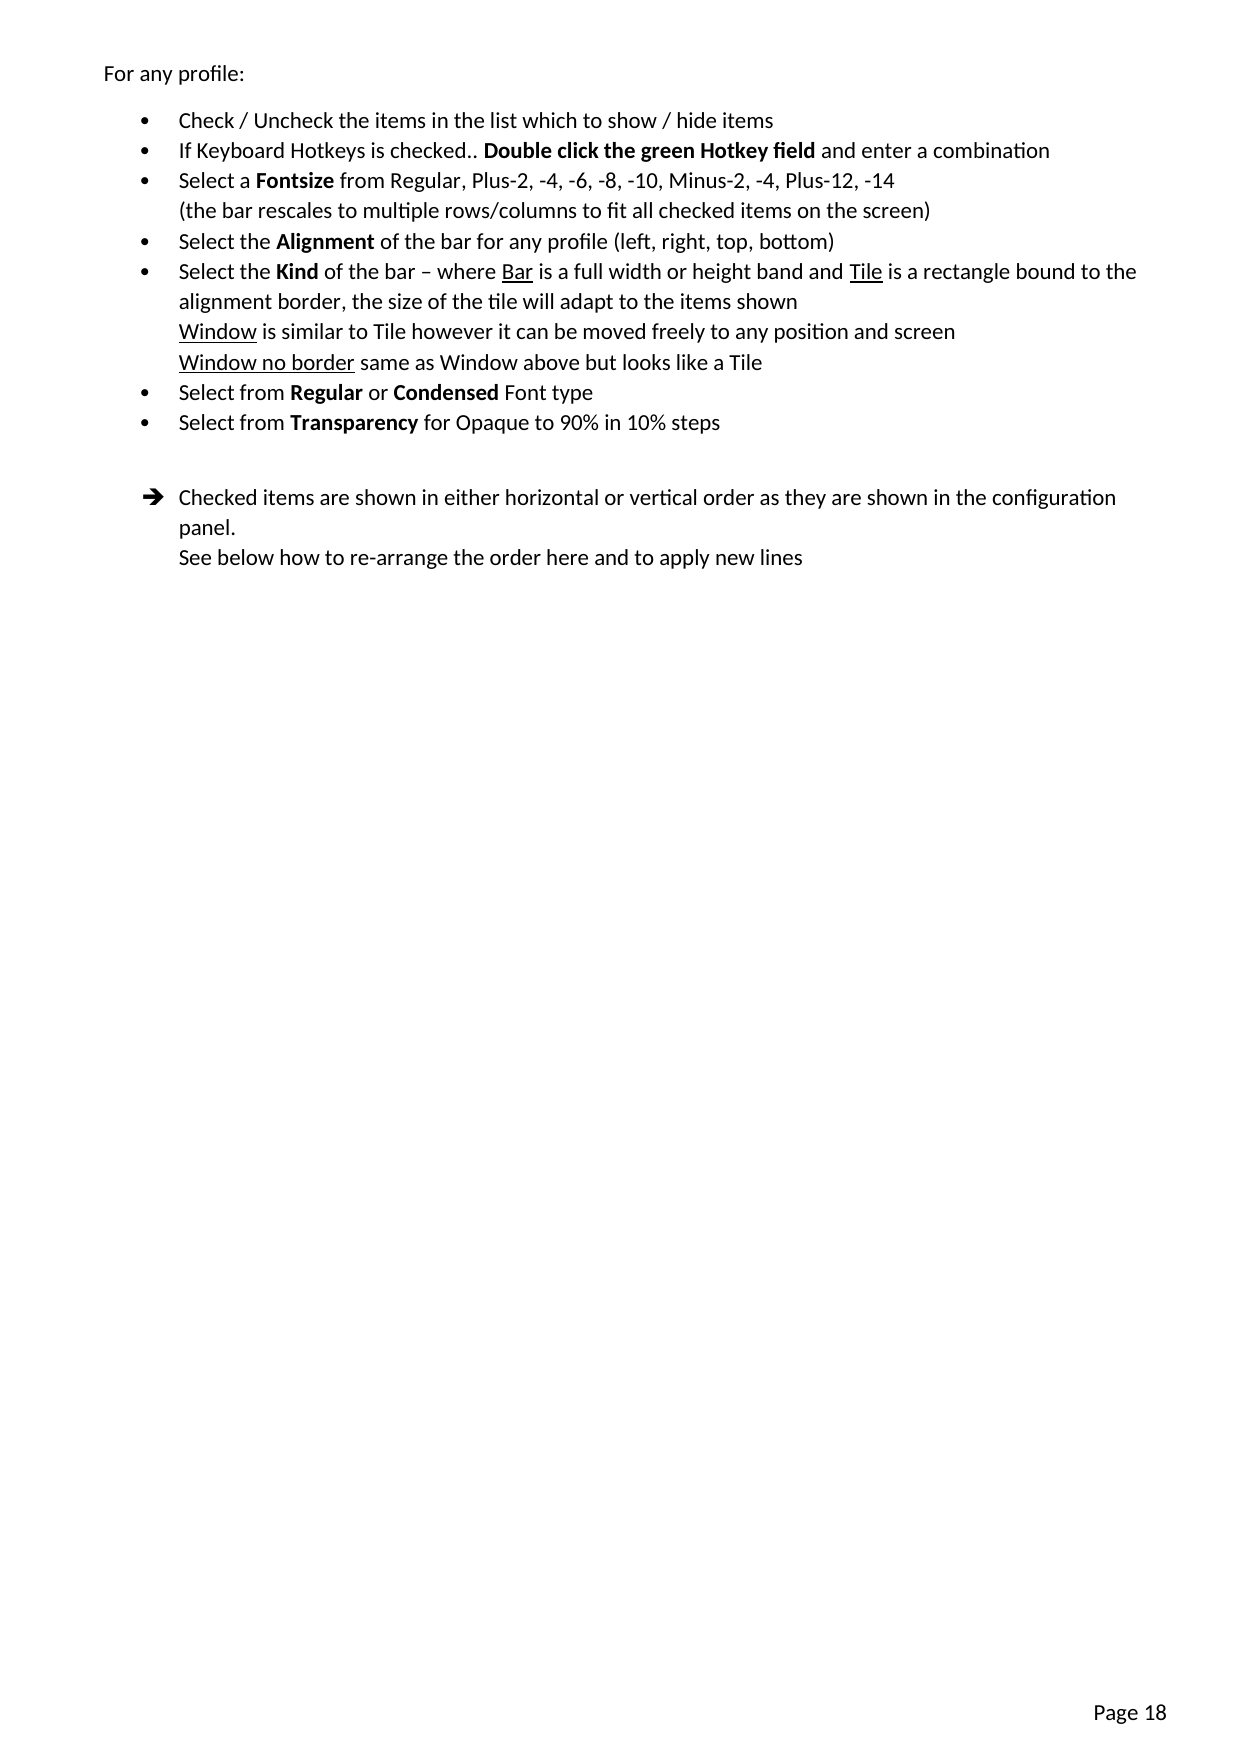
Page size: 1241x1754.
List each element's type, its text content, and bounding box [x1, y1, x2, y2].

list Check / Uncheck the items in the list which to show / hide items [141, 106, 1167, 134]
list Select the Kind of the bar – where Bar is a full width or height band and Tile is a rectangle bound to the alignment border, the size of the tile will adapt to the items shown Window is similar to Tile however it can be moved freely to any position and screen Window no border same as Window above but looks like a Tile [141, 257, 1167, 376]
list Select the Alignment of the bar for any profile (left, right, top, bottom) [141, 227, 1167, 255]
list Checked items are shown in either horizontal or vertical order as they are shown in the configuration panel. See below how to re-arrange the order here and to apply new lines [141, 483, 1167, 571]
list If Keyboard Hotkeys is checked.. Double click the green Hotkey field and enter a combination [141, 136, 1167, 164]
list Select from Transparency for Opaque to 90% in 10% steps [141, 408, 1167, 436]
list Select from Regular or Condensed Font type [141, 378, 1167, 406]
text For any profile: [103, 59, 1167, 87]
list Select a Fontsize from Regular, Plus-2, -4, -6, -8, -10, Minus-2, -4, Plus-12, -14 (the bar rescales to multiple rows/columns to fit all checked items on the screen) [141, 166, 1167, 224]
